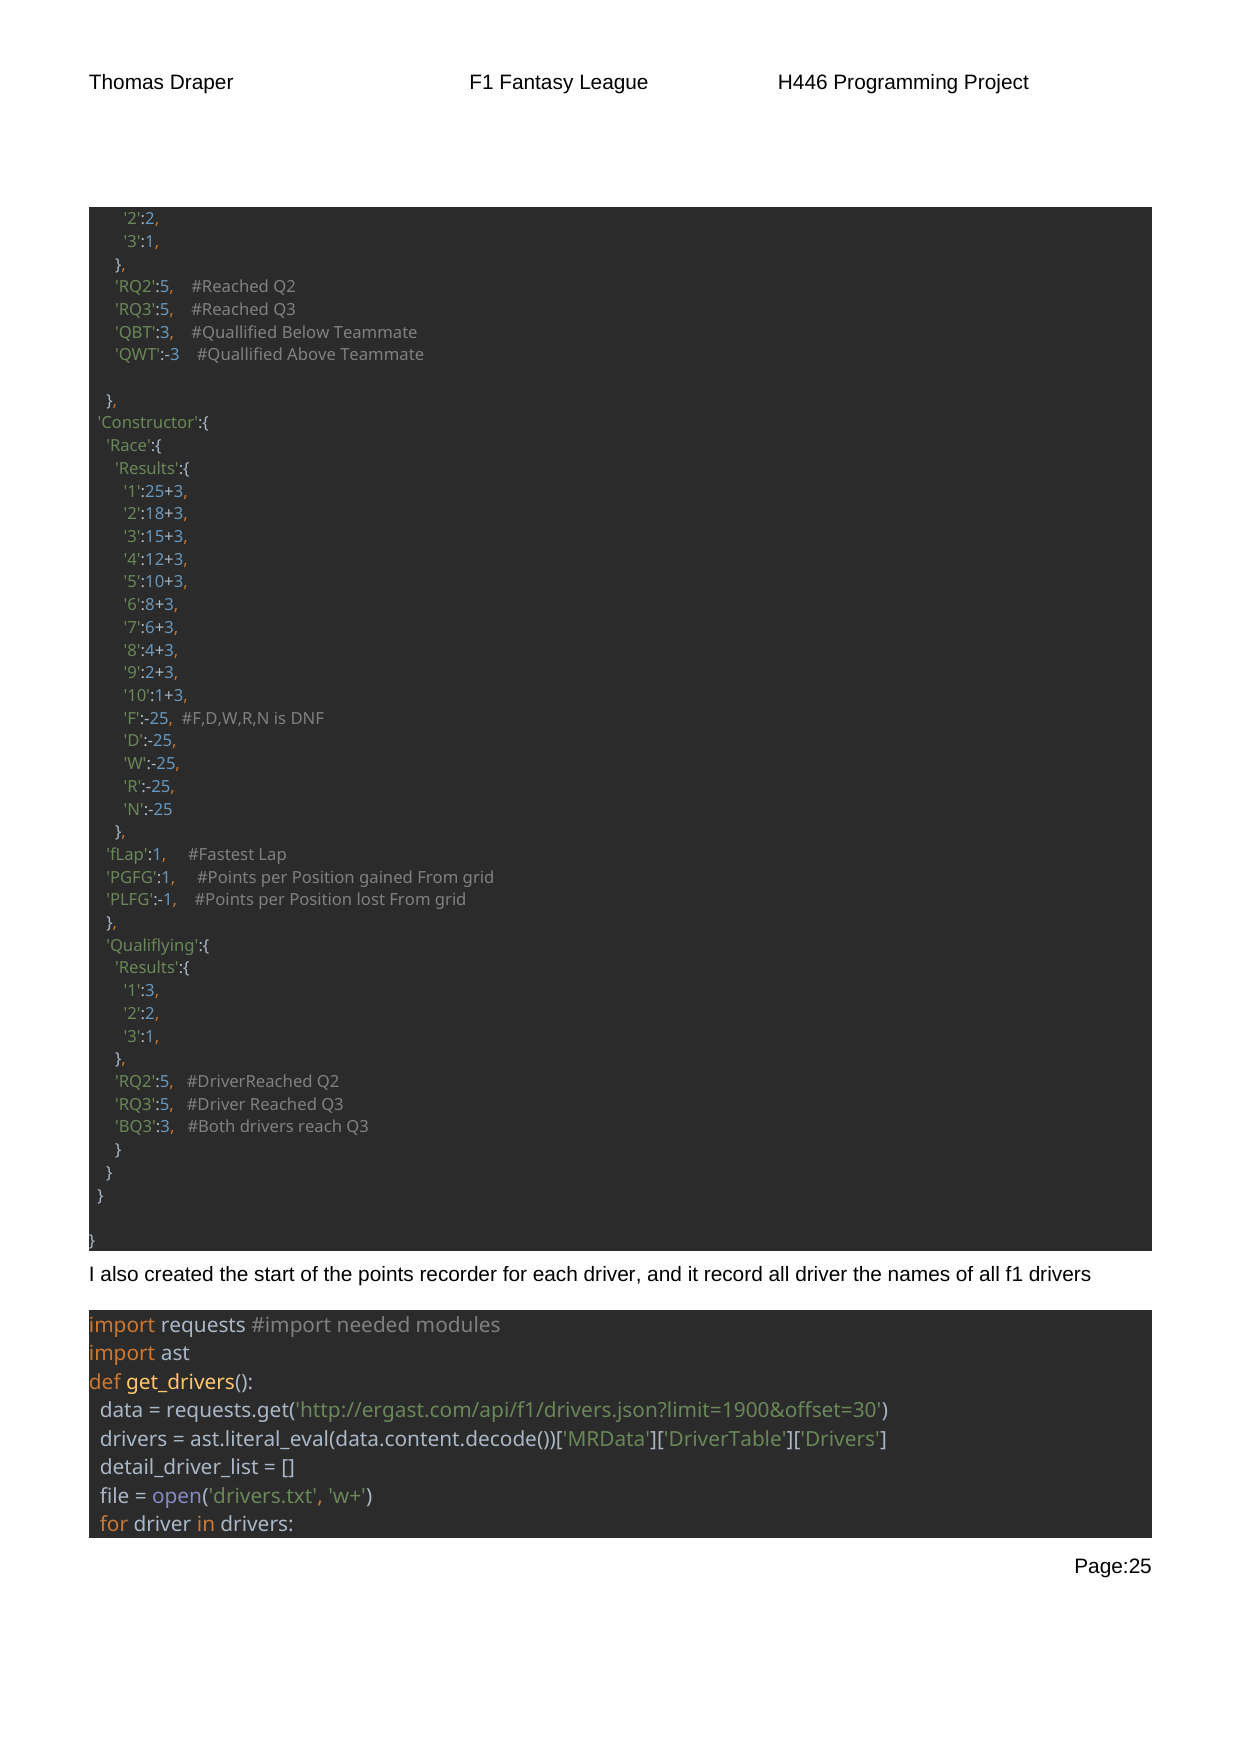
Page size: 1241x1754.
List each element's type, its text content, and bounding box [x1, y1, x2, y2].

text I also created the start of the points recorder for each driver, and it record all driver the names of all f1 drivers [89, 1262, 1152, 1286]
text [89, 1310, 1152, 1538]
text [89, 207, 1152, 1251]
